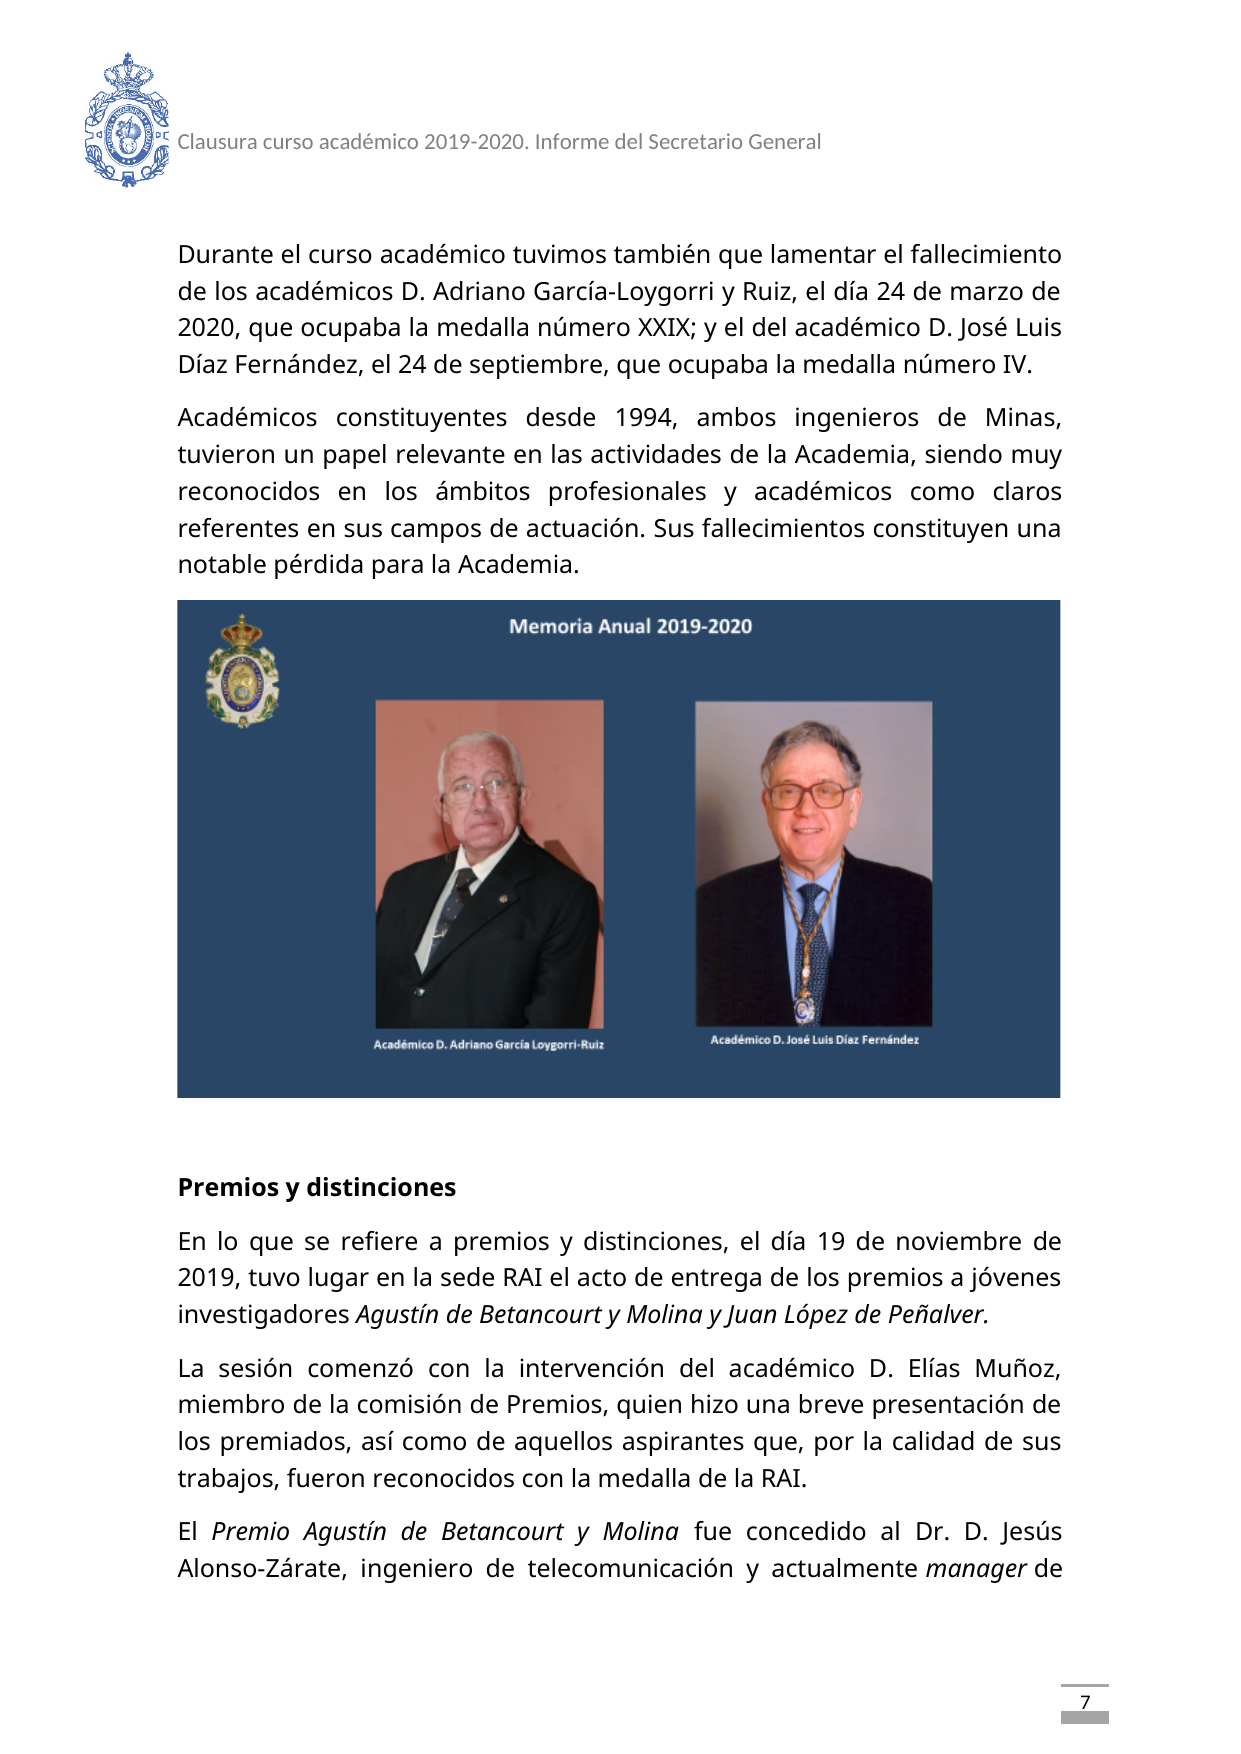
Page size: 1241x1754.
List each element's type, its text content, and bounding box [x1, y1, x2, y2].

text Académicos constituyentes desde 1994, ambos ingenieros de Minas, tuvieron un papel relevante en las actividades de la Academia, siendo muy reconocidos en los ámbitos profesionales y académicos como claros referentes en sus campos de actuación. Sus fallecimientos constituyen una notable pérdida para la Academia. [177, 400, 1063, 581]
text Premios y distinciones [177, 1170, 1063, 1204]
text La sesión comenzó con la intervención del académico D. Elías Muñoz, miembro de la comisión de Premios, quien hizo una breve presentación de los premiados, así como de aquellos aspirantes que, por la calidad de sus trabajos, fueron reconocidos con la medalla de la RAI. [177, 1350, 1063, 1495]
picture [177, 600, 1061, 1098]
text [177, 1514, 1063, 1585]
text En lo que se refiere a premios y distinciones, el día 19 de noviembre de 2019, tuvo lugar en la sede RAI el acto de entrega de los premios a jóvenes investigadores Agustín de Betancourt y Molina y Juan López de Peñalver. [177, 1223, 1063, 1331]
text Durante el curso académico tuvimos también que lamentar el fallecimiento de los académicos D. Adriano García-Loygorri y Ruiz, el día 24 de marzo de 2020, que ocupaba la medalla número XXIX; y el del académico D. José Luis Díaz Fernández, el 24 de septiembre, que ocupaba la medalla número IV. [177, 236, 1063, 381]
